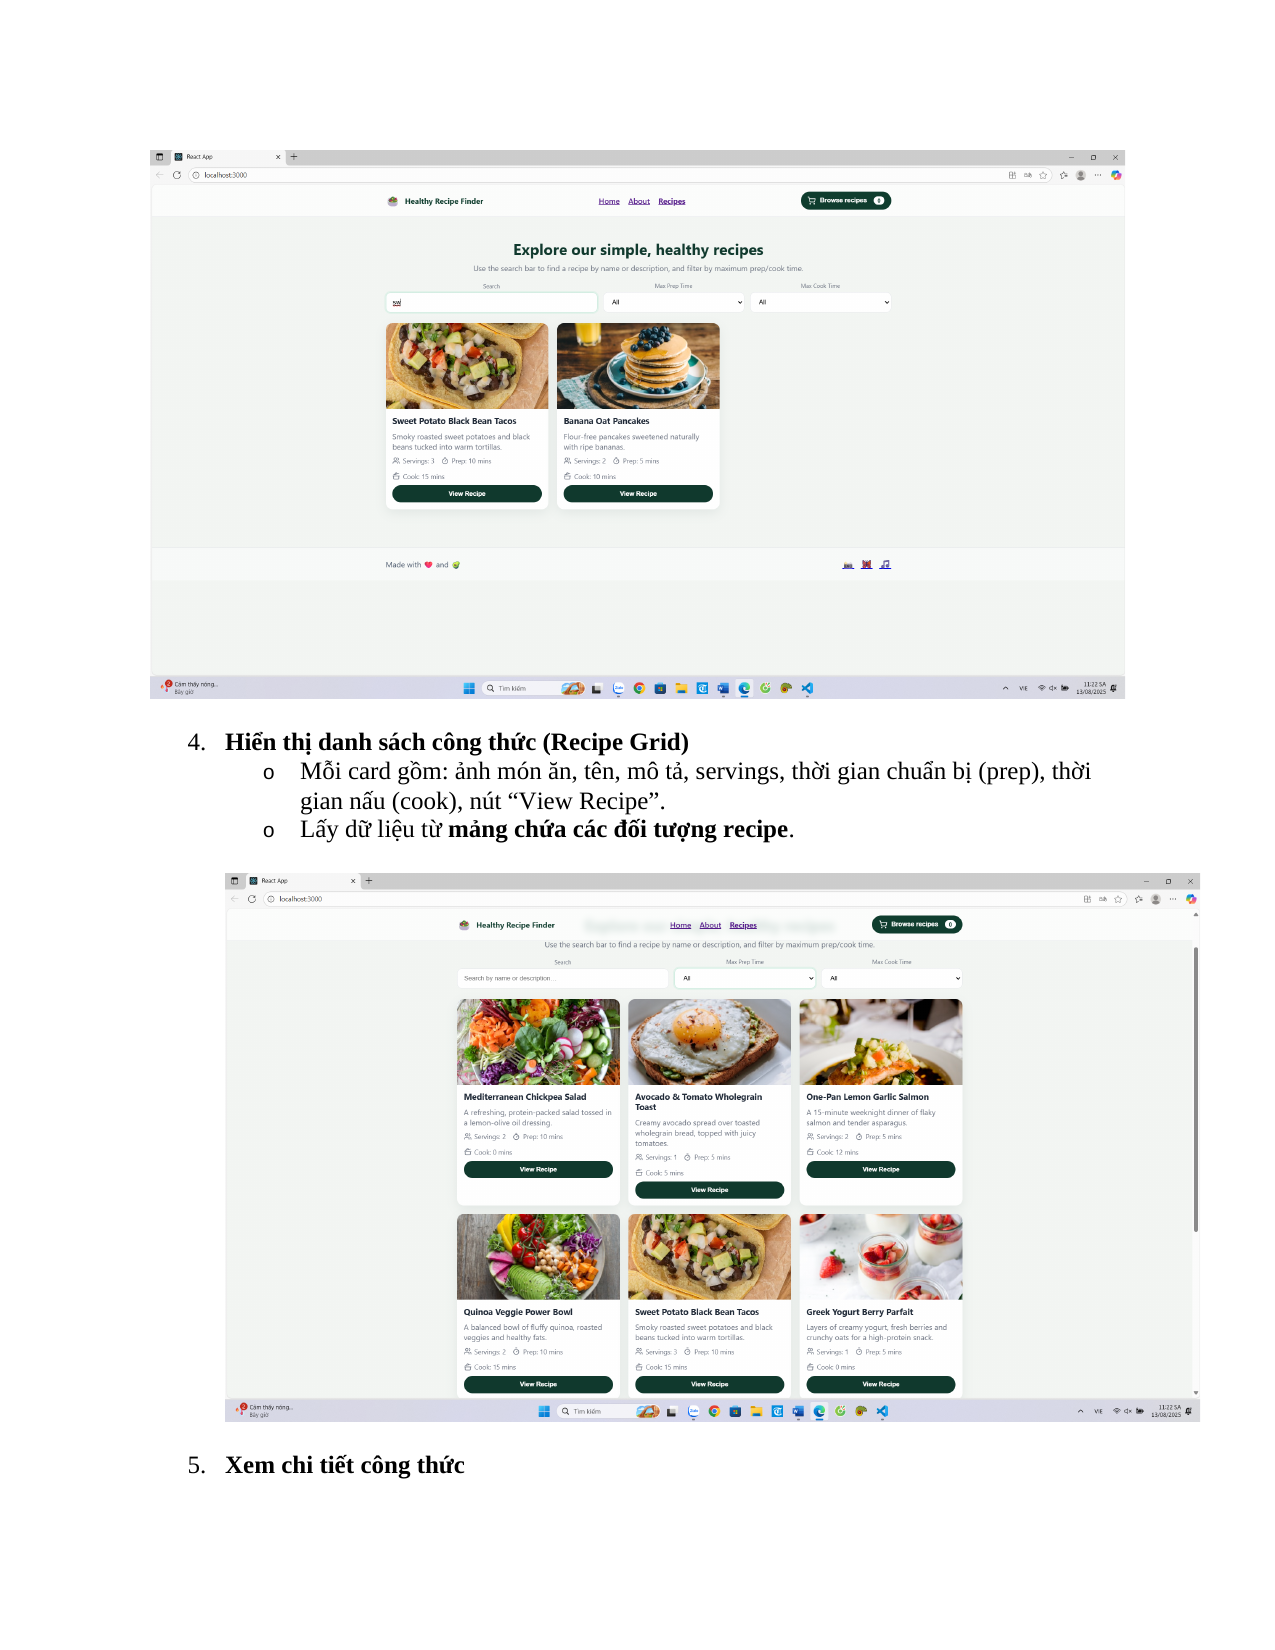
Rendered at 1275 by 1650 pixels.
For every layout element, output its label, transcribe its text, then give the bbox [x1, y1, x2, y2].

picture [150, 150, 1125, 699]
list Hiển thị danh sách công thức (Recipe Grid) [187, 727, 1125, 756]
list Mỗi card gồm: ảnh món ăn, tên, mô tả, servings, thời gian chuẩn bị (prep), thời gian nấu (cook), nút “View Recipe”. [262, 756, 1125, 814]
list Xem chi tiết công thức [187, 1451, 1125, 1479]
picture [225, 873, 1200, 1422]
list Lấy dữ liệu từ mảng chứa các đối tượng recipe. [262, 814, 1125, 844]
